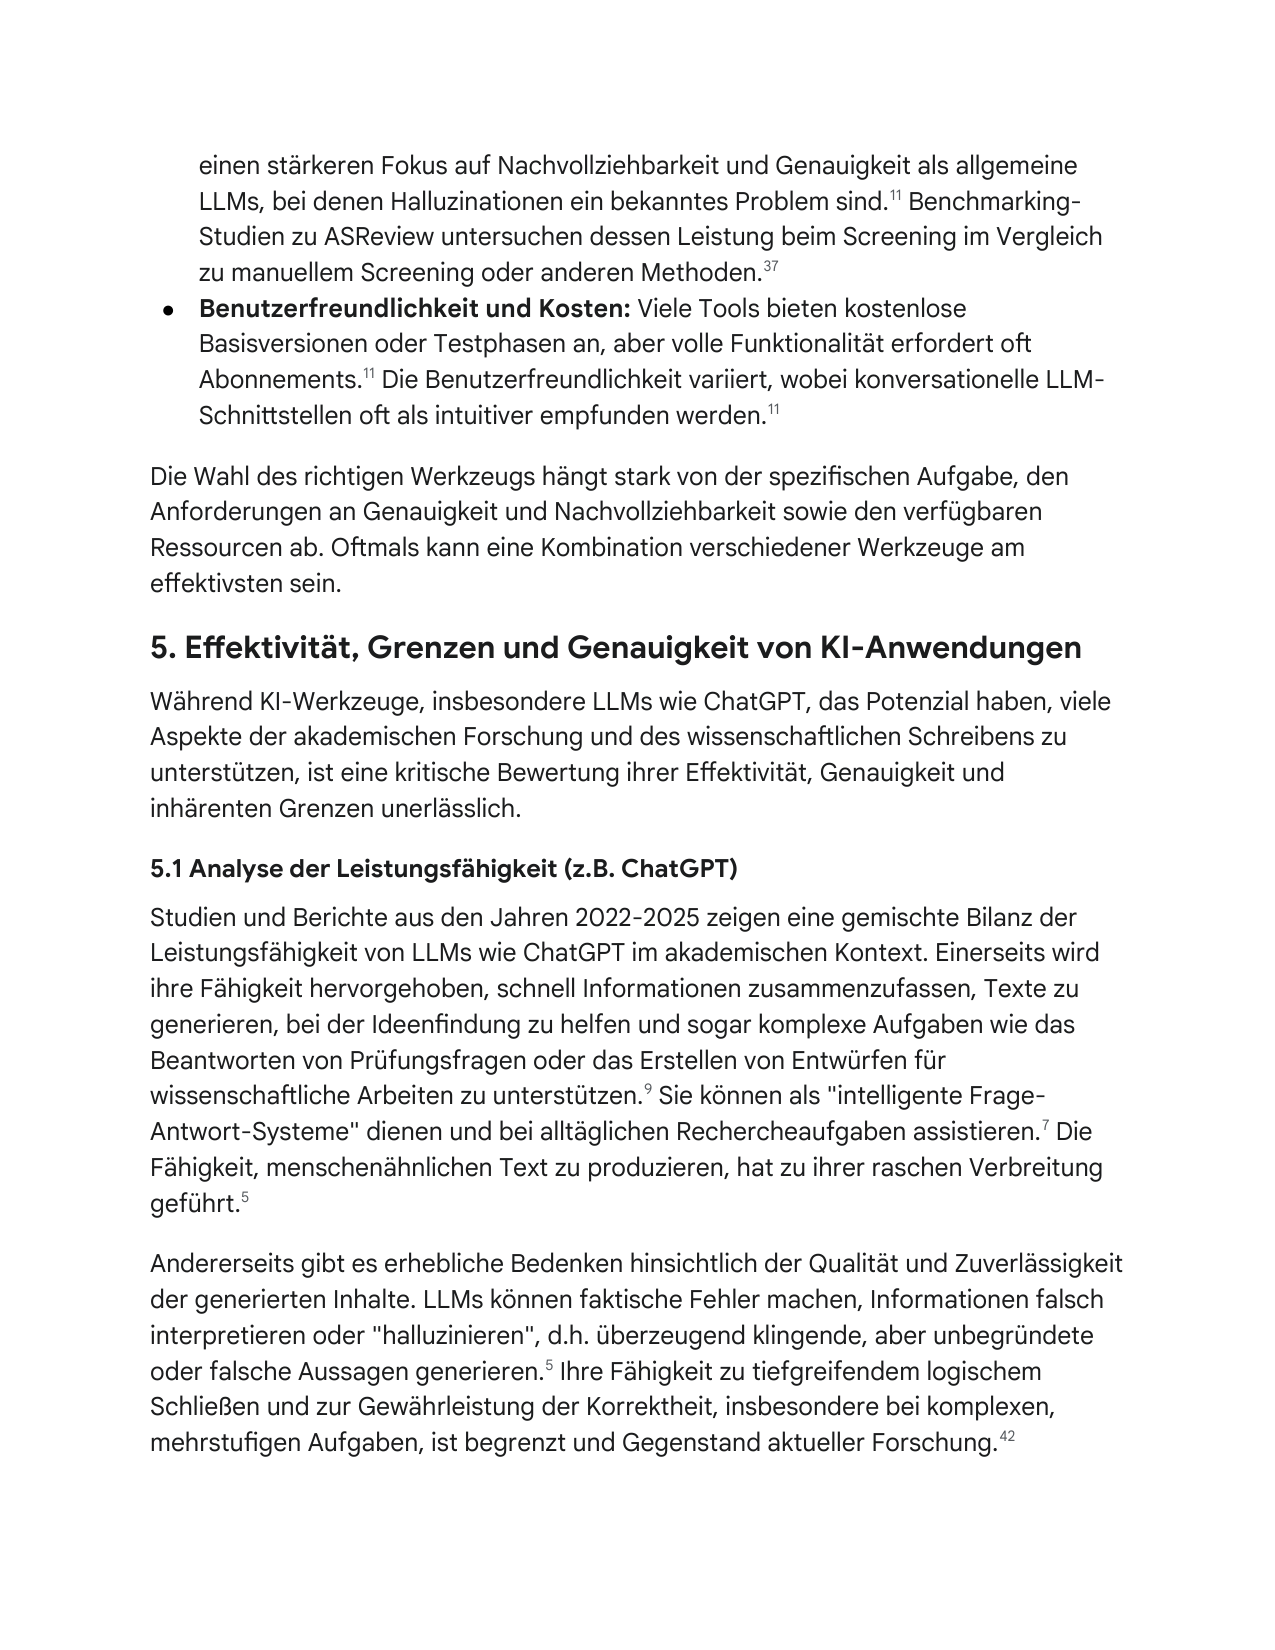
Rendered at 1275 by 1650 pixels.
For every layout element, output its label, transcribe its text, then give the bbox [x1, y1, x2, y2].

text Während KI-Werkzeuge, insbesondere LLMs wie ChatGPT, das Potenzial haben, viele Aspekte der akademischen Forschung und des wissenschaftlichen Schreibens zu unterstützen, ist eine kritische Bewertung ihrer Effektivität, Genauigkeit und inhärenten Grenzen unerlässlich. [150, 686, 1125, 824]
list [161, 150, 1125, 288]
list Benutzerfreundlichkeit und Kosten: Viele Tools bieten kostenlose Basisversionen oder Testphasen an, aber volle Funktionalität erfordert oft Abonnements.11 Die Benutzerfreundlichkeit variiert, wobei konversationelle LLM-Schnittstellen oft als intuitiver empfunden werden.11 [161, 293, 1125, 431]
text Andererseits gibt es erhebliche Bedenken hinsichtlich der Qualität und Zuverlässigkeit der generierten Inhalte. LLMs können faktische Fehler machen, Informationen falsch interpretieren oder "halluzinieren", d.h. überzeugend klingende, aber unbegründete oder falsche Aussagen generieren.5 Ihre Fähigkeit zu tiefgreifendem logischem Schließen und zur Gewährleistung der Korrektheit, insbesondere bei komplexen, mehrstufigen Aufgaben, ist begrenzt und Gegenstand aktueller Forschung.42 [150, 1248, 1125, 1458]
subtitle 5. Effektivität, Grenzen und Genauigkeit von KI-Anwendungen [150, 629, 1125, 668]
text Die Wahl des richtigen Werkzeugs hängt stark von der spezifischen Aufgabe, den Anforderungen an Genauigkeit und Nachvollziehbarkeit sowie den verfügbaren Ressourcen ab. Oftmals kann eine Kombination verschiedener Werkzeuge am effektivsten sein. [150, 461, 1125, 599]
subtitle 5.1 Analyse der Leistungsfähigkeit (z.B. ChatGPT) [150, 854, 1125, 885]
text Studien und Berichte aus den Jahren 2022-2025 zeigen eine gemischte Bilanz der Leistungsfähigkeit von LLMs wie ChatGPT im akademischen Kontext. Einerseits wird ihre Fähigkeit hervorgehoben, schnell Informationen zusammenzufassen, Texte zu generieren, bei der Ideenfindung zu helfen und sogar komplexe Aufgaben wie das Beantworten von Prüfungsfragen oder das Erstellen von Entwürfen für wissenschaftliche Arbeiten zu unterstützen.9 Sie können als "intelligente Frage-Antwort-Systeme" dienen und bei alltäglichen Rechercheaufgaben assistieren.7 Die Fähigkeit, menschenähnlichen Text zu produzieren, hat zu ihrer raschen Verbreitung geführt.5 [150, 902, 1125, 1219]
